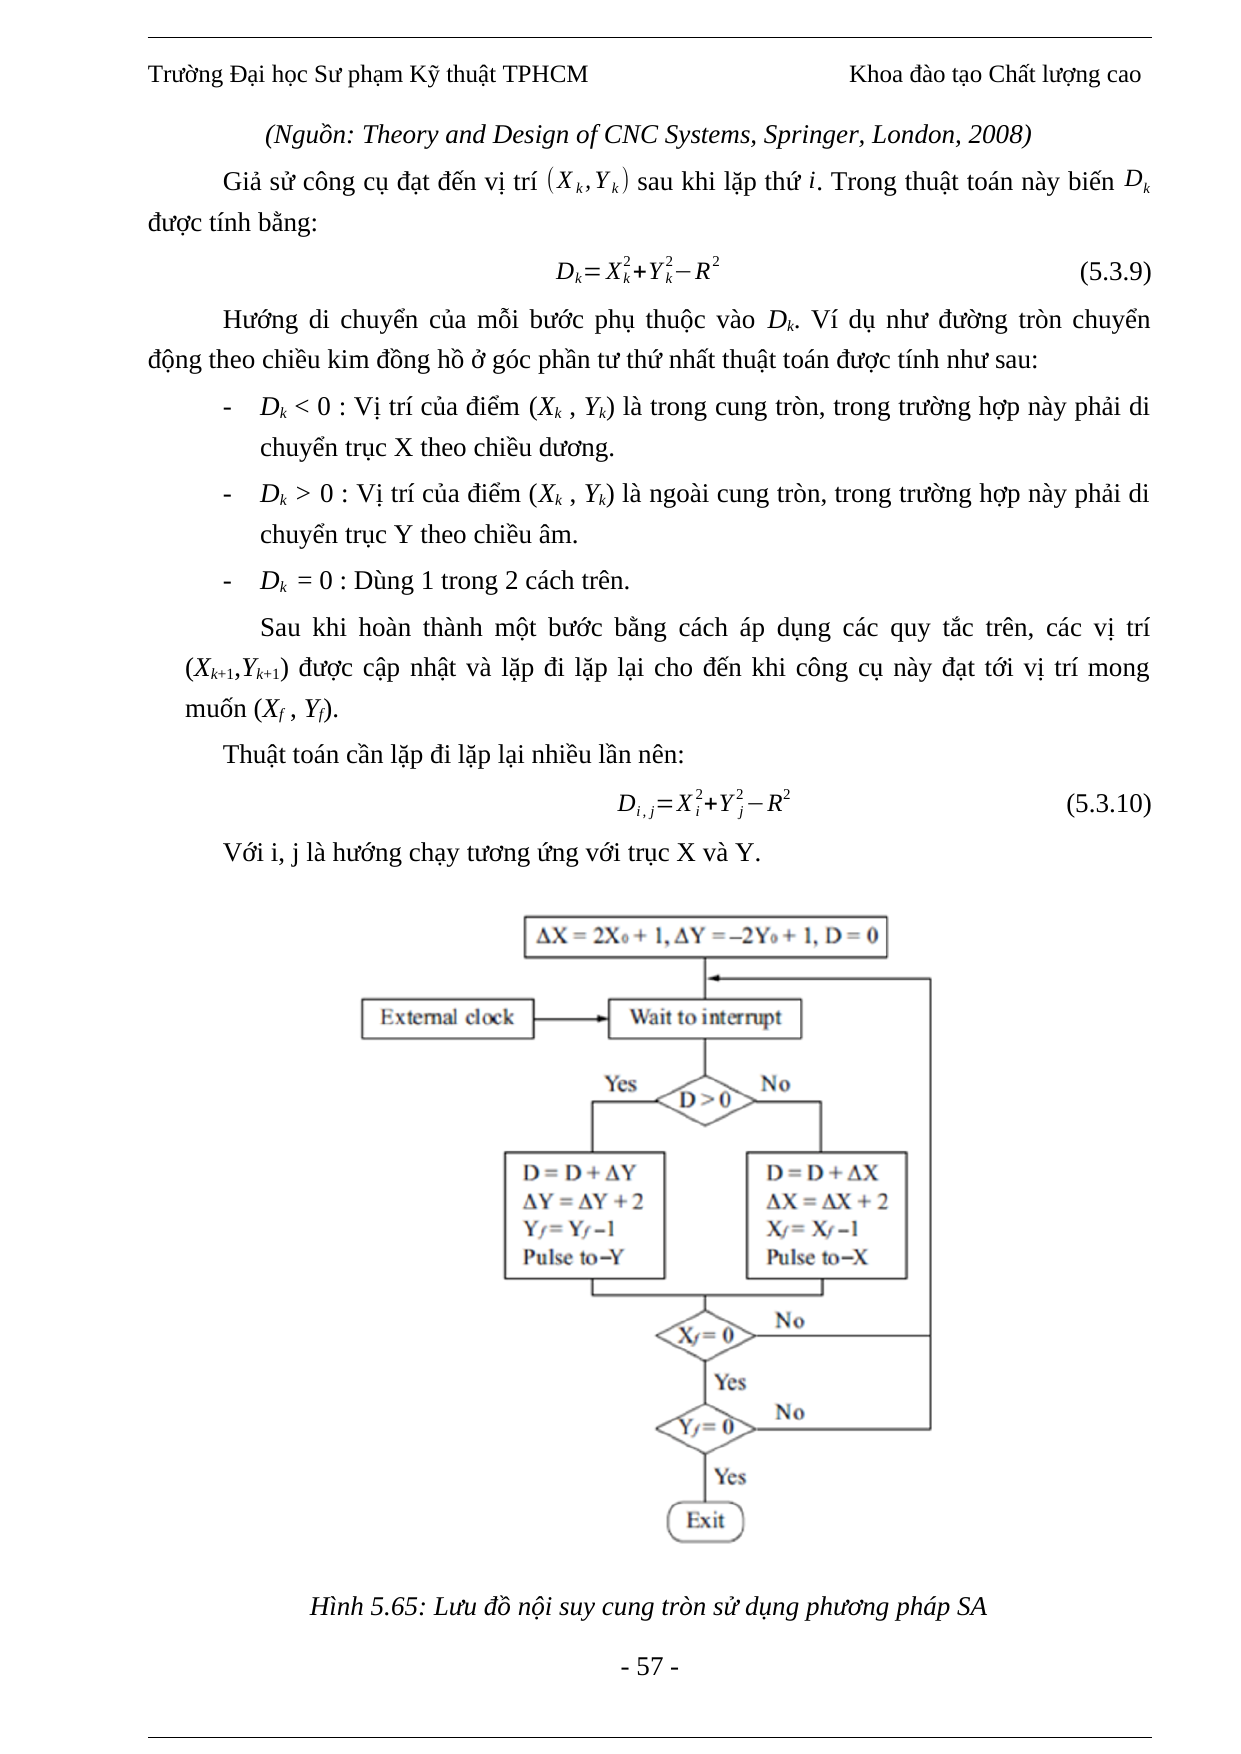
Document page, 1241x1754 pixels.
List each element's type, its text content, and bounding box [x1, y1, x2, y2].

text Thuật toán cần lặp đi lặp lại nhiều lần nên: [185, 738, 1152, 770]
text (5.3.10) [148, 785, 1152, 820]
text Sau khi hoàn thành một bước bằng cách áp dụng các quy tắc trên, các vị trí (Xk+1,Yk+1) được cập nhật và lặp đi lặp lại cho đến khi công cụ này đạt tới vị trí mong muốn (Xf , Yf). [185, 611, 1152, 723]
list Dk = 0 : Dùng 1 trong 2 cách trên. [223, 564, 1152, 596]
text Giả sử công cụ đạt đến vị trí sau khi lặp thứ . Trong thuật toán này biến được tính bằng: [148, 165, 1152, 237]
text (5.3.9) [148, 253, 1152, 288]
text Với i, j là hướng chạy tương ứng với trục X và Y. [185, 836, 1152, 867]
list Dk < 0 : Vị trí của điểm (Xk , Yk) là trong cung tròn, trong trường hợp này phải di chuyển trục X theo chiều dương. [223, 390, 1152, 462]
picture [341, 882, 958, 1575]
list Dk > 0 : Vị trí của điểm (Xk , Yk) là ngoài cung tròn, trong trường hợp này phải di chuyển trục Y theo chiều âm. [223, 477, 1152, 549]
text (Nguồn: Theory and Design of CNC Systems, Springer, London, 2008) [148, 118, 1152, 149]
text Hướng di chuyển của mỗi bước phụ thuộc vào Dk. Ví dụ như đường tròn chuyển động theo chiều kim đồng hồ ở góc phần tư thứ nhất thuật toán được tính như sau: [148, 303, 1152, 375]
